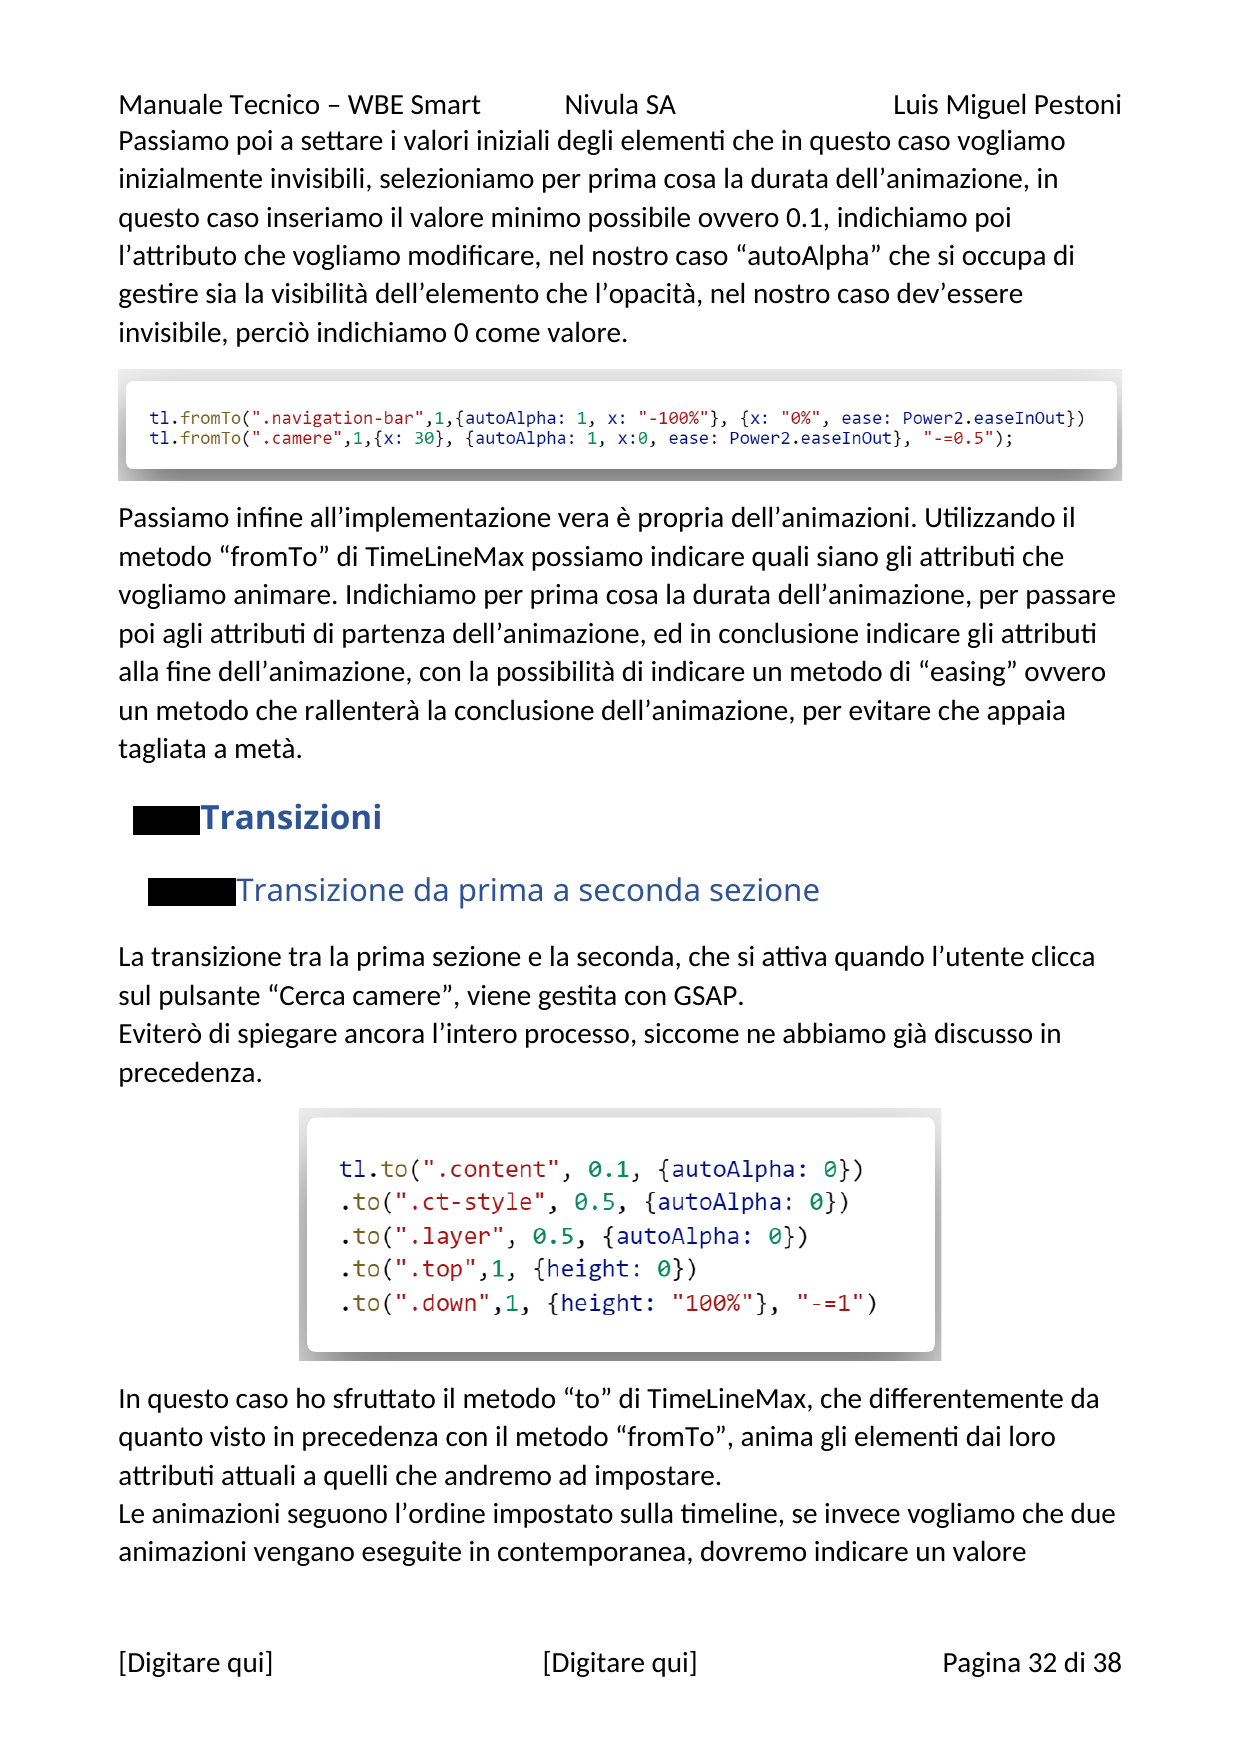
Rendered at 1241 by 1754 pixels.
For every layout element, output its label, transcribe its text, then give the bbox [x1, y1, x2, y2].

subtitle Transizioni [133, 794, 1122, 839]
text Passiamo infine all’implementazione vera è propria dell’animazioni. Utilizzando il metodo “fromTo” di TimeLineMax possiamo indicare quali siano gli attributi che vogliamo animare. Indichiamo per prima cosa la durata dell’animazione, per passare poi agli attributi di partenza dell’animazione, ed in conclusione indicare gli attributi alla fine dell’animazione, con la possibilità di indicare un metodo di “easing” ovvero un metodo che rallenterà la conclusione dell’animazione, per evitare che appaia tagliata a metà. [118, 499, 1122, 766]
picture [298, 1108, 942, 1361]
subtitle Transizione da prima a seconda sezione [148, 868, 1122, 910]
text La transizione tra la prima sezione e la seconda, che si attiva quando l’utente clicca sul pulsante “Cerca camere”, viene gestita con GSAP. Eviterò di spiegare ancora l’intero processo, siccome ne abbiamo già discusso in precedenza. [118, 938, 1122, 1089]
text Passiamo poi a settare i valori iniziali degli elementi che in questo caso vogliamo inizialmente invisibili, selezioniamo per prima cosa la durata dell’animazione, in questo caso inseriamo il valore minimo possibile ovvero 0.1, indichiamo poi l’attributo che vogliamo modificare, nel nostro caso “autoAlpha” che si occupa di gestire sia la visibilità dell’elemento che l’opacità, nel nostro caso dev’essere invisibile, perciò indichiamo 0 come valore. [118, 122, 1122, 350]
picture [118, 369, 1123, 481]
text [118, 1380, 1122, 1569]
